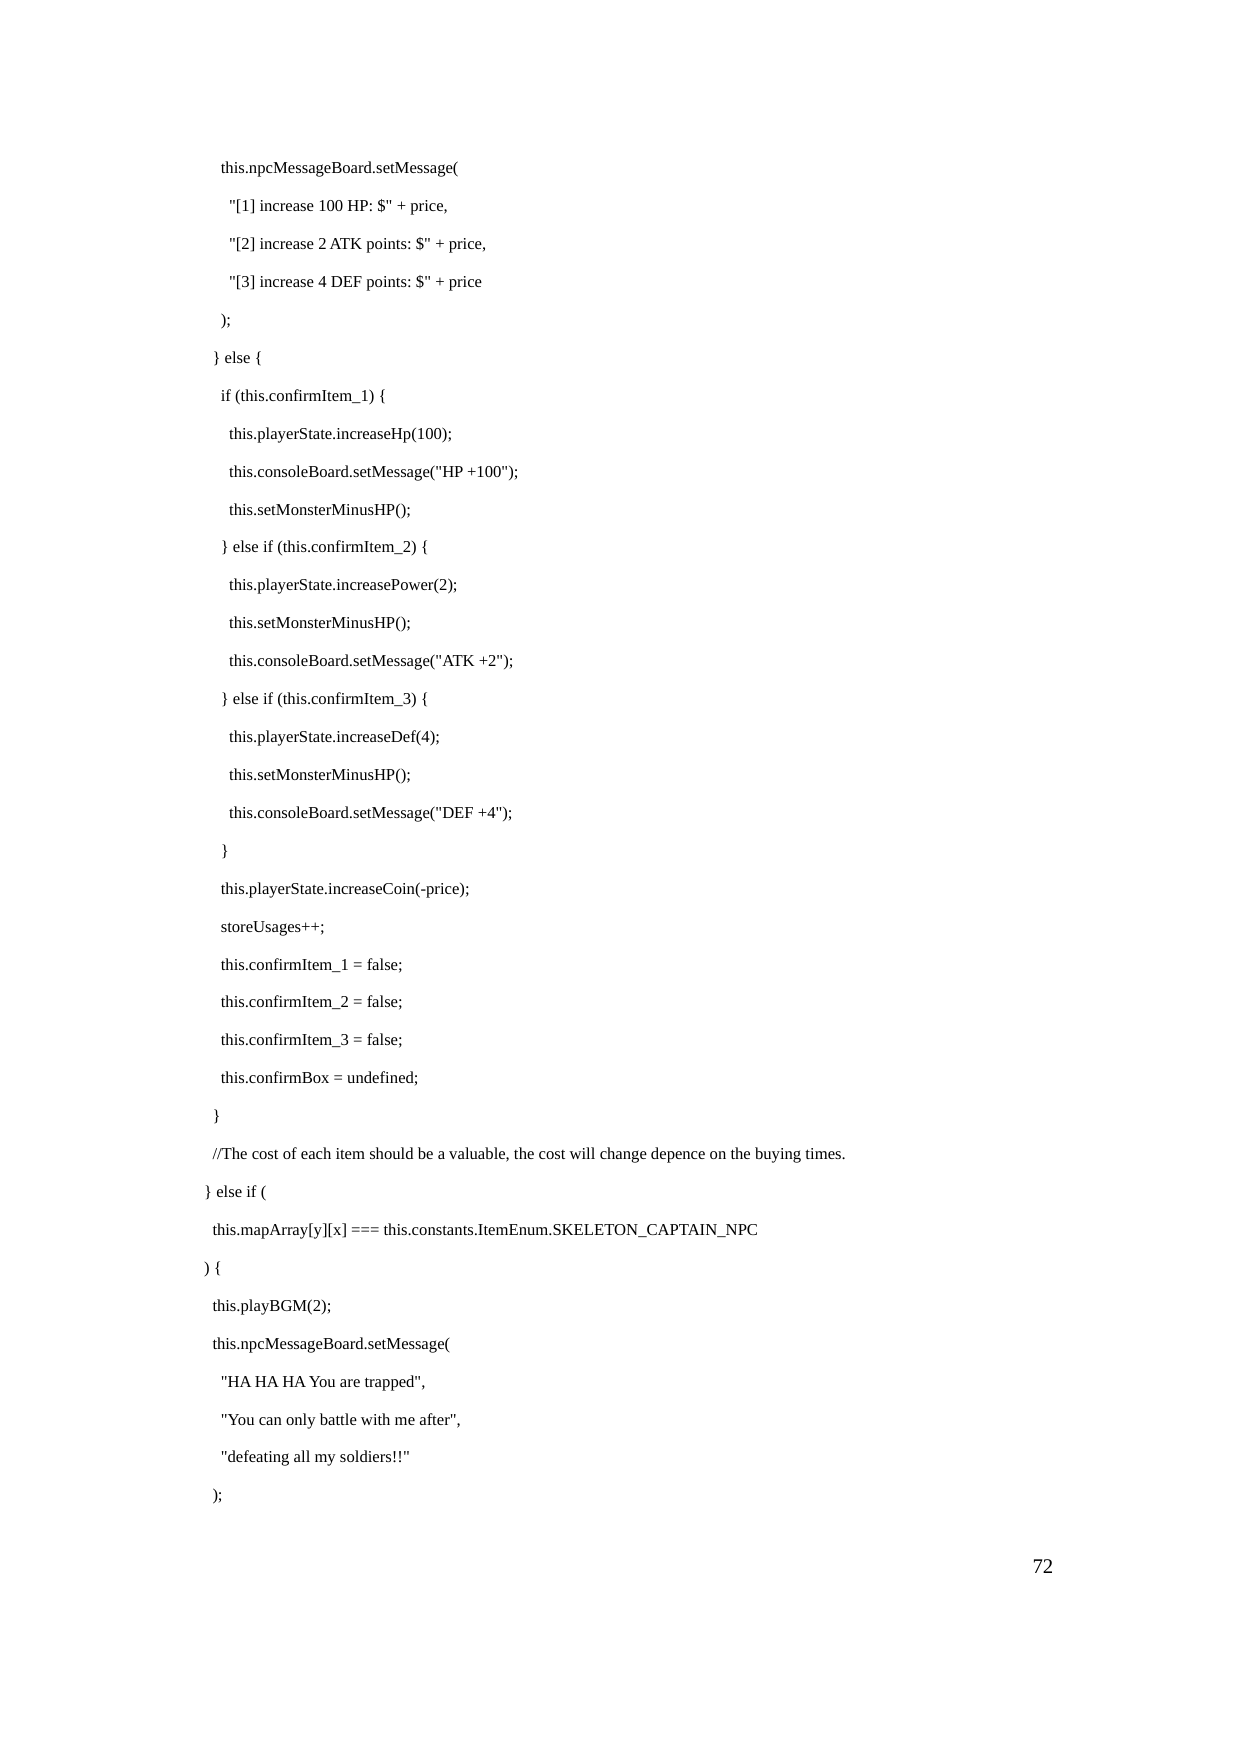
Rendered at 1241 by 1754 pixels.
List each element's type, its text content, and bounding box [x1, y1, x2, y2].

text } [187, 841, 1053, 860]
text this.playerState.increasePower(2); [187, 575, 1053, 594]
text this.confirmItem_3 = false; [187, 1030, 1053, 1049]
text ); [187, 310, 1053, 329]
text this.consoleBoard.setMessage("DEF +4"); [187, 803, 1053, 822]
text ); [187, 1485, 1053, 1504]
text this.playerState.increaseHp(100); [187, 423, 1053, 443]
text this.playBGM(2); [187, 1296, 1053, 1315]
text } else { [187, 348, 1053, 367]
text this.playerState.increaseCoin(-price); [187, 878, 1053, 898]
text this.confirmBox = undefined; [187, 1068, 1053, 1087]
text "[2] increase 2 ATK points: $" + price, [187, 234, 1053, 253]
text this.consoleBoard.setMessage("ATK +2"); [187, 651, 1053, 670]
text this.setMonsterMinusHP(); [187, 765, 1053, 784]
text //The cost of each item should be a valuable, the cost will change depence on the buying times. [187, 1144, 1053, 1163]
text } else if (this.confirmItem_3) { [187, 689, 1053, 708]
text "You can only battle with me after", [187, 1409, 1053, 1428]
text this.mapArray[y][x] === this.constants.ItemEnum.SKELETON_CAPTAIN_NPC [187, 1220, 1053, 1239]
text "[1] increase 100 HP: $" + price, [187, 196, 1053, 215]
text this.npcMessageBoard.setMessage( [187, 158, 1053, 177]
text "[3] increase 4 DEF points: $" + price [187, 272, 1053, 291]
text ) { [187, 1258, 1053, 1277]
text this.setMonsterMinusHP(); [187, 613, 1053, 632]
text "HA HA HA You are trapped", [187, 1371, 1053, 1391]
text this.setMonsterMinusHP(); [187, 499, 1053, 518]
text this.playerState.increaseDef(4); [187, 727, 1053, 746]
text if (this.confirmItem_1) { [187, 386, 1053, 405]
text this.confirmItem_1 = false; [187, 954, 1053, 973]
text storeUsages++; [187, 916, 1053, 936]
text } else if (this.confirmItem_2) { [187, 537, 1053, 556]
text "defeating all my soldiers!!" [187, 1447, 1053, 1466]
text this.confirmItem_2 = false; [187, 992, 1053, 1011]
text } else if ( [187, 1182, 1053, 1201]
text this.npcMessageBoard.setMessage( [187, 1333, 1053, 1353]
text this.consoleBoard.setMessage("HP +100"); [187, 461, 1053, 481]
text } [187, 1106, 1053, 1125]
